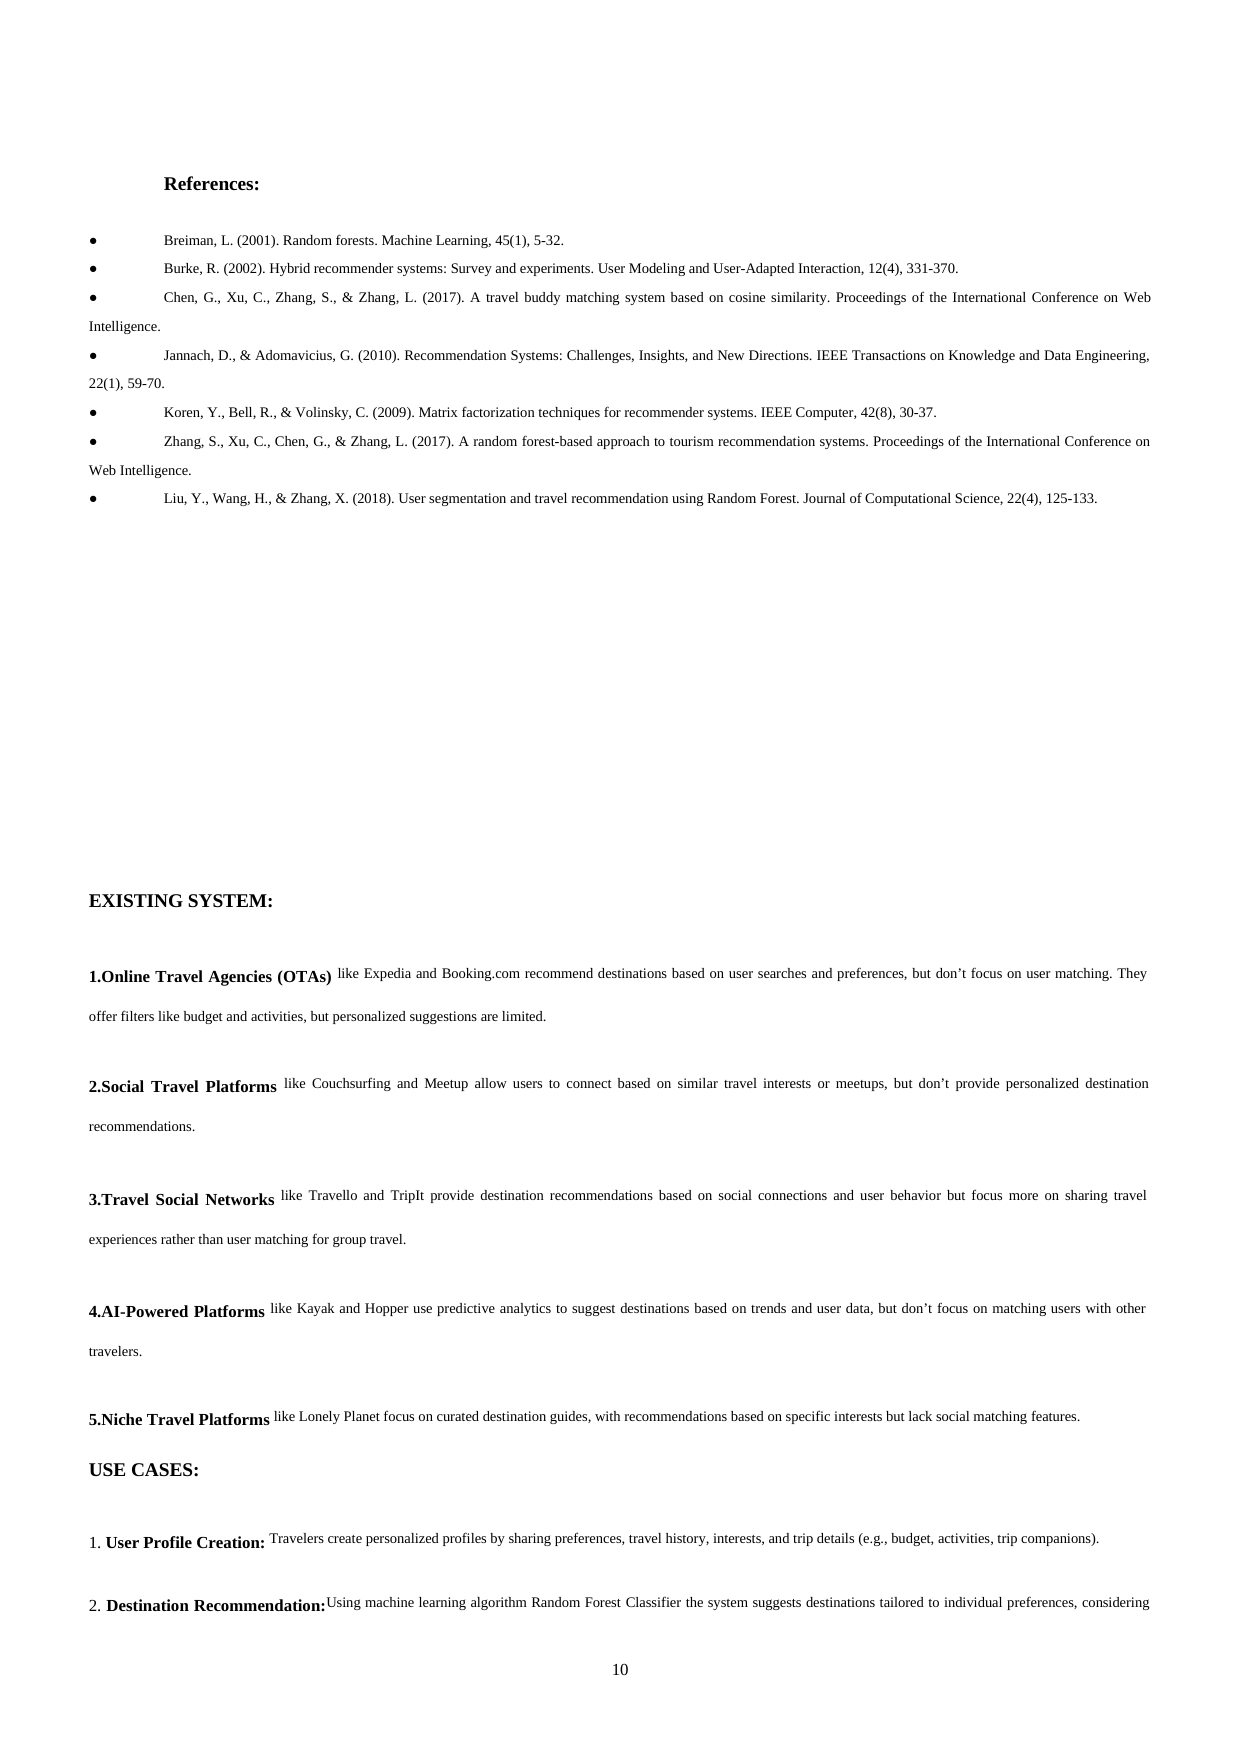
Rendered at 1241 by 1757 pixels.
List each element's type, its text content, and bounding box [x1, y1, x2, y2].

list Koren, Y., Bell, R., & Volinsky, C. (2009). Matrix factorization techniques for recommender systems. IEEE Computer, 42(8), 30-37. [88, 392, 1152, 421]
list Jannach, D., & Adomavicius, G. (2010). Recommendation Systems: Challenges, Insights, and New Directions. IEEE Transactions on Knowledge and Data Engineering, 22(1), 59-70. [88, 334, 1152, 392]
subtitle References: [88, 156, 1149, 194]
text 1.Online Travel Agencies (OTAs) like Expedia and Booking.com recommend destinations based on user searches and preferences, but don’t focus on user matching. They offer filters like budget and activities, but personalized suggestions are limited. [88, 953, 1148, 1025]
list Chen, G., Xu, C., Zhang, S., & Zhang, L. (2017). A travel buddy matching system based on cosine similarity. Proceedings of the International Conference on Web Intelligence. [88, 277, 1152, 334]
text EXISTING SYSTEM: [89, 873, 1149, 911]
text 1. User Profile Creation: Travelers create personalized profiles by sharing preferences, travel history, interests, and trip details (e.g., budget, activities, trip companions). [266, 1518, 1147, 1552]
text 4.AI-Powered Platforms like Kayak and Hopper use predictive analytics to suggest destinations based on trends and user data, but don’t focus on matching users with other travelers. [88, 1287, 1147, 1360]
text 3.Travel Social Networks like Travello and TripIt provide destination recommendations based on social connections and user behavior but focus more on sharing travel experiences rather than user matching for group travel. [88, 1175, 1148, 1247]
text 5.Niche Travel Platforms like Lonely Planet focus on curated destination guides, with recommendations based on specific interests but lack social matching features. [88, 1396, 1149, 1429]
text 2.Social Travel Platforms like Couchsurfing and Meetup allow users to connect based on similar travel interests or meetups, but don’t provide personalized destination recommendations. [88, 1063, 1150, 1135]
text USE CASES: [88, 1442, 1152, 1481]
list Breiman, L. (2001). Random forests. Machine Learning, 45(1), 5-32. [88, 219, 1152, 248]
list Burke, R. (2002). Hybrid recommender systems: Survey and experiments. User Modeling and User-Adapted Interaction, 12(4), 331-370. [88, 248, 1152, 277]
list Liu, Y., Wang, H., & Zhang, X. (2018). User segmentation and travel recommendation using Random Forest. Journal of Computational Science, 22(4), 125-133. [88, 478, 1152, 507]
list Zhang, S., Xu, C., Chen, G., & Zhang, L. (2017). A random forest-based approach to tourism recommendation systems. Proceedings of the International Conference on Web Intelligence. [88, 421, 1152, 478]
